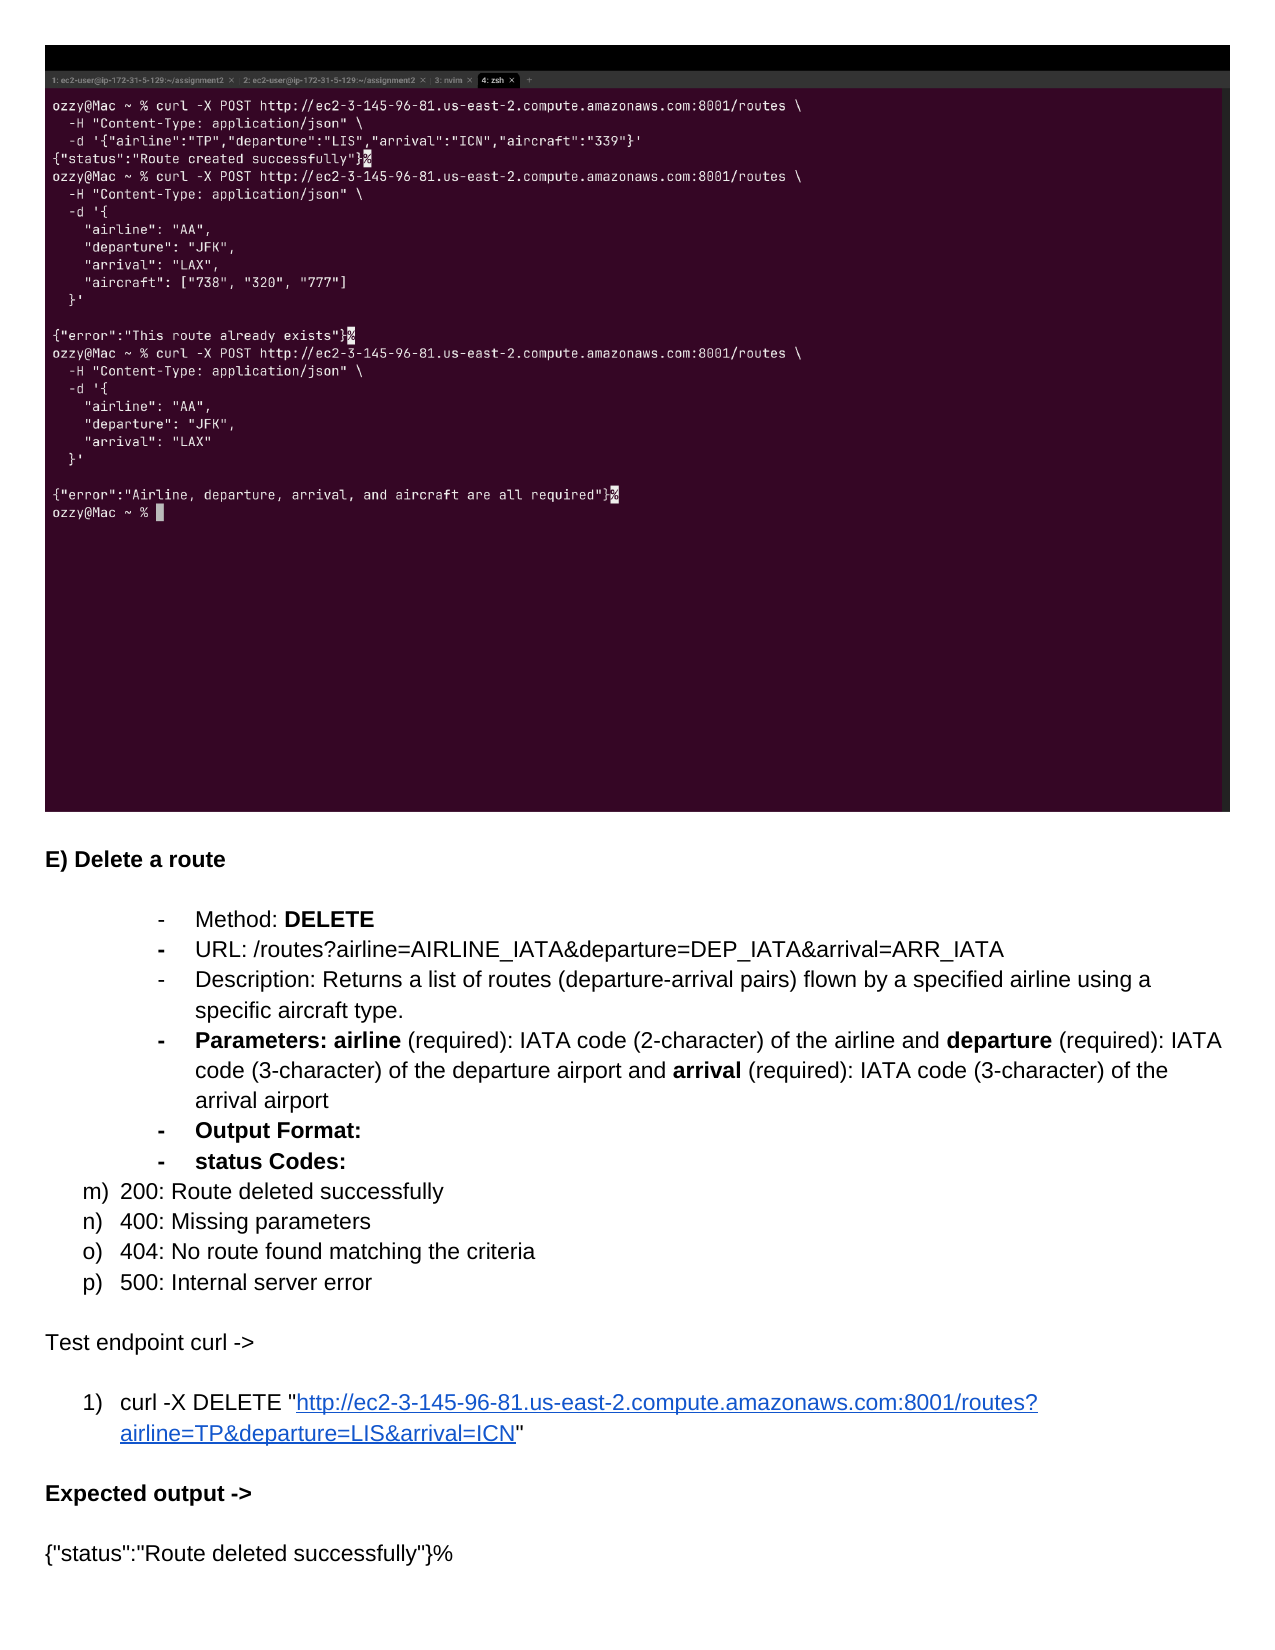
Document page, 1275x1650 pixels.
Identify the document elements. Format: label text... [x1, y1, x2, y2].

list Method: DELETE [157, 906, 1230, 932]
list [82, 1389, 1230, 1446]
list 404: No route found matching the criteria [82, 1238, 1230, 1265]
text E) Delete a route [45, 846, 1230, 872]
picture [45, 45, 1230, 812]
list Output Format: [157, 1117, 1230, 1144]
text {"status":"Route deleted successfully"}% [45, 1540, 1230, 1567]
text Expected output -> [45, 1480, 1230, 1506]
list 500: Internal server error [82, 1268, 1230, 1295]
list Parameters: airline (required): IATA code (2-character) of the airline and departure (required): IATA code (3-character) of the departure airport and arrival (required): IATA code (3-character) of the arrival airport [157, 1027, 1230, 1114]
list status Codes: [157, 1148, 1230, 1174]
text Test endpoint curl -> [45, 1329, 1230, 1355]
list 200: Route deleted successfully [82, 1178, 1230, 1204]
list 400: Missing parameters [82, 1208, 1230, 1234]
list Description: Returns a list of routes (departure-arrival pairs) flown by a specified airline using a specific aircraft type. [157, 966, 1230, 1023]
list URL: /routes?airline=AIRLINE_IATA&departure=DEP_IATA&arrival=ARR_IATA [157, 936, 1230, 963]
